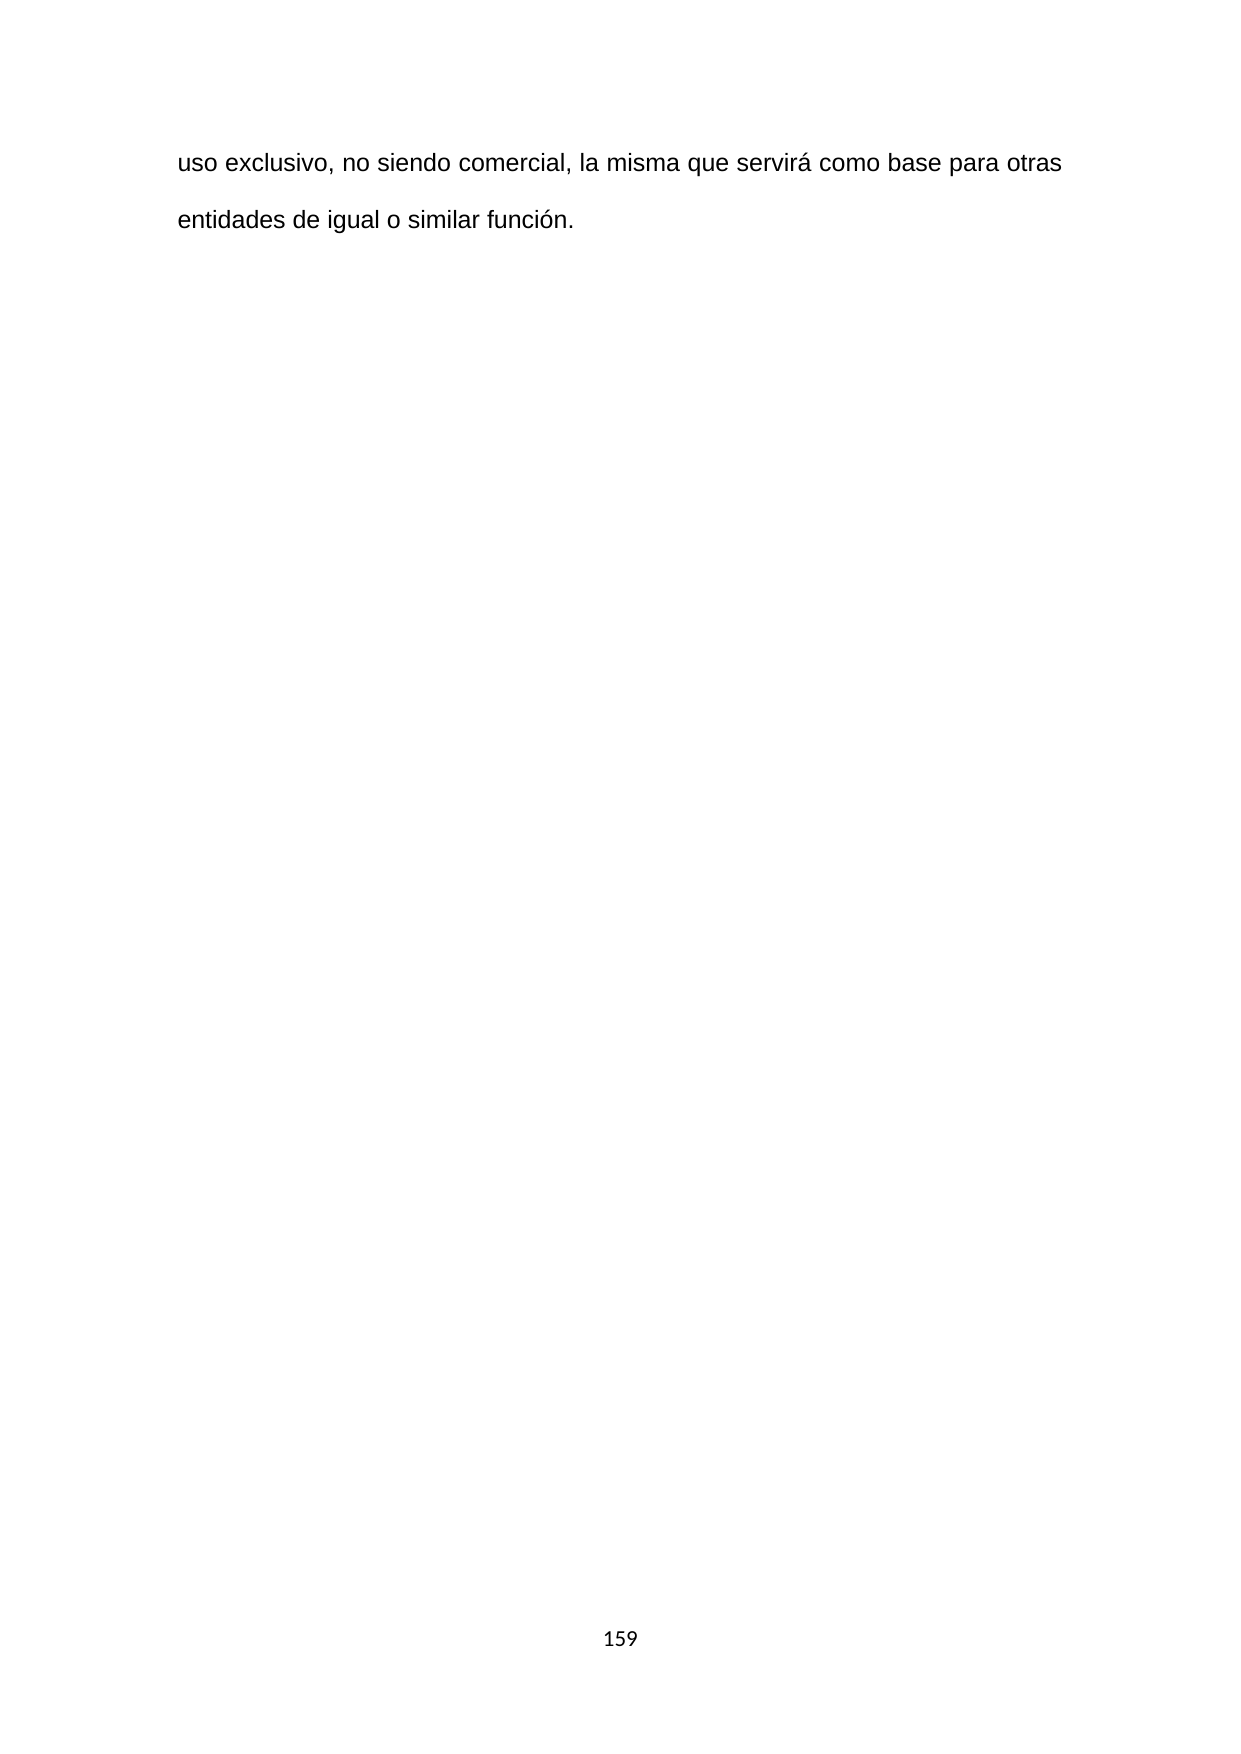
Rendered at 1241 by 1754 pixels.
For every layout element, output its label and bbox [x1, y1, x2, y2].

text [177, 148, 1063, 234]
